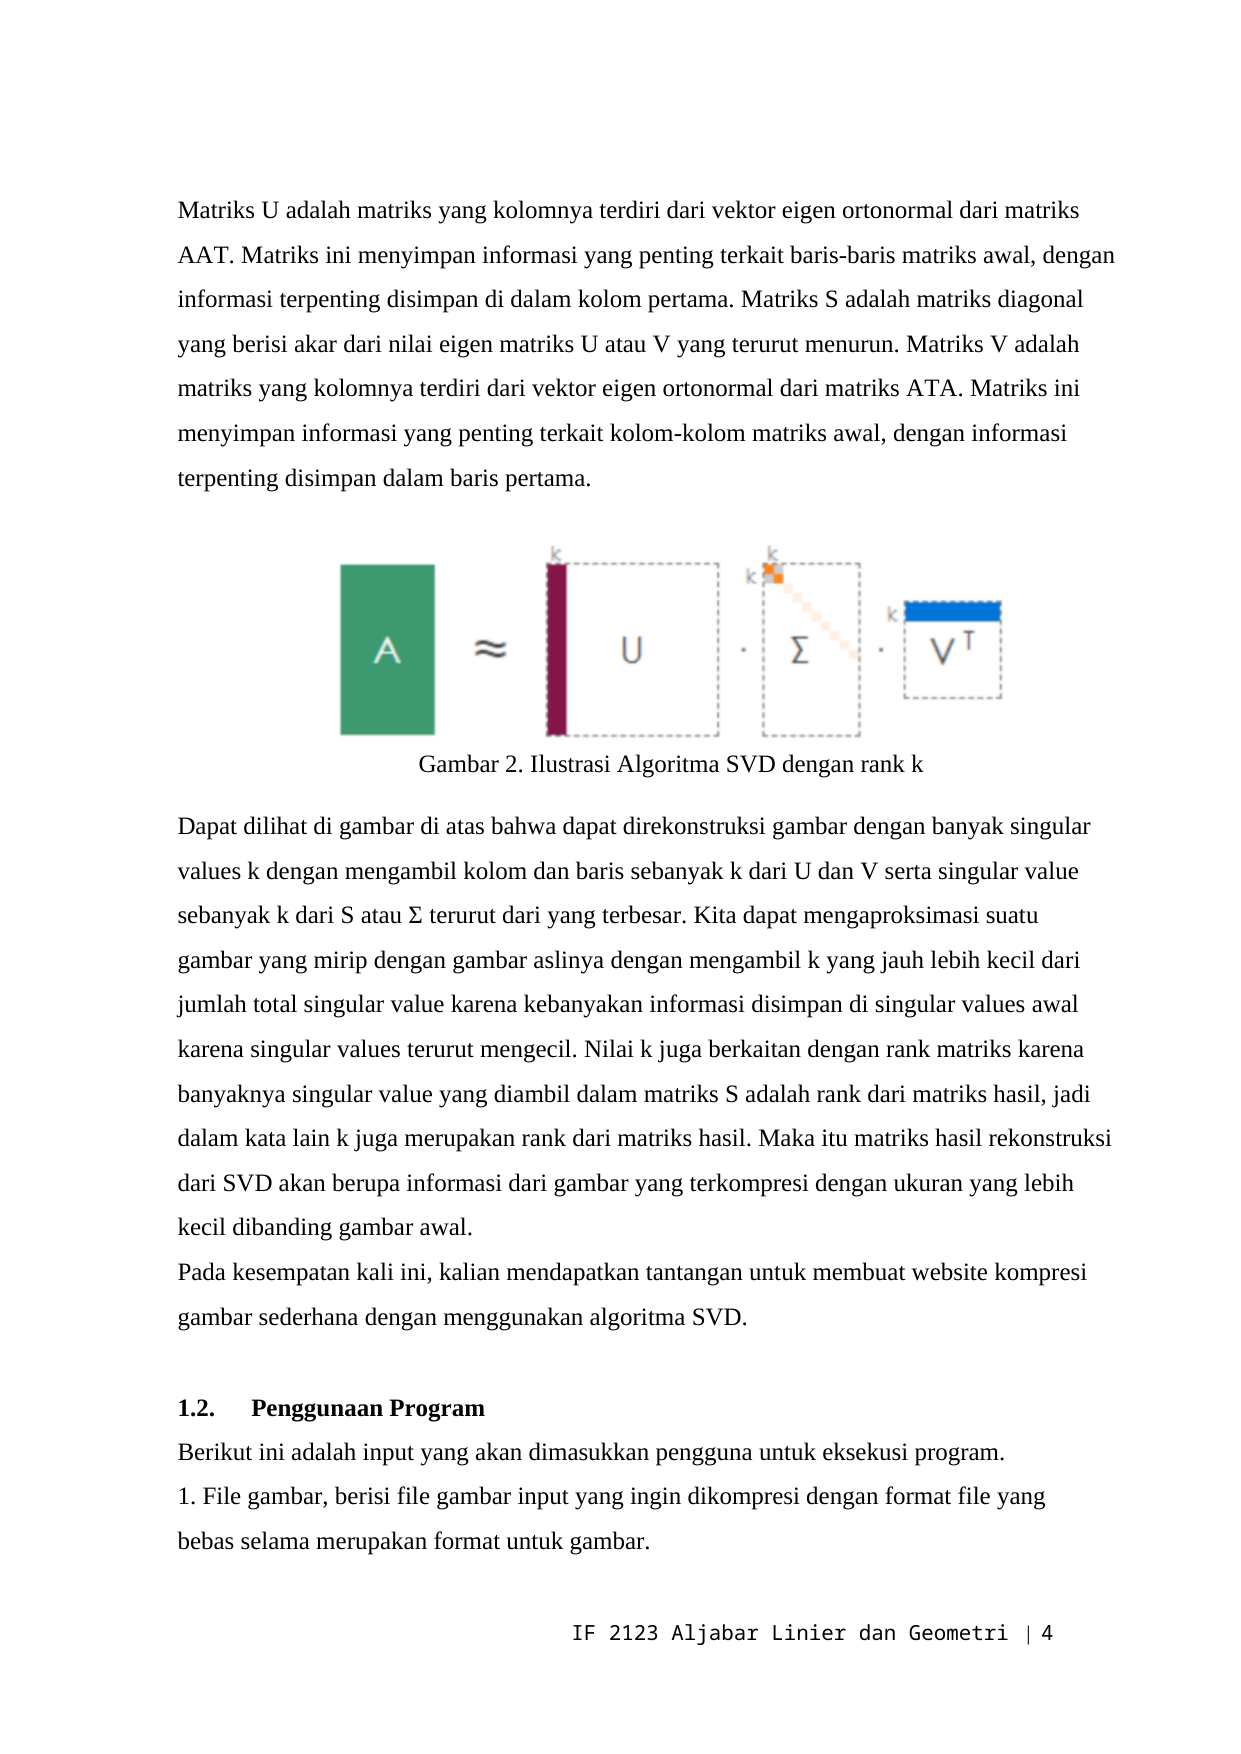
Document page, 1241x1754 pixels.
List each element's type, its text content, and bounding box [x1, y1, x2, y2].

text 1. File gambar, berisi file gambar input yang ingin dikompresi dengan format file yang [177, 1481, 1164, 1510]
text menyimpan informasi yang penting terkait kolom-kolom matriks awal, dengan informasi [177, 418, 1164, 447]
text gambar yang mirip dengan gambar aslinya dengan mengambil k yang jauh lebih kecil dari [177, 945, 1164, 974]
picture [328, 538, 1014, 747]
text karena singular values terurut mengecil. Nilai k juga berkaitan dengan rank matriks karena [177, 1034, 1164, 1063]
text terpenting disimpan dalam baris pertama. [177, 463, 1164, 491]
text bebas selama merupakan format untuk gambar. [177, 1526, 1164, 1554]
text kecil dibanding gambar awal. [177, 1212, 1164, 1241]
text Dapat dilihat di gambar di atas bahwa dapat direkonstruksi gambar dengan banyak singular [177, 811, 1164, 840]
text banyaknya singular value yang diambil dalam matriks S adalah rank dari matriks hasil, jadi [177, 1079, 1164, 1107]
text gambar sederhana dengan menggunakan algoritma SVD. [177, 1302, 1164, 1330]
text matriks yang kolomnya terdiri dari vektor eigen ortonormal dari matriks ATA. Matriks ini [177, 373, 1164, 402]
text yang berisi akar dari nilai eigen matriks U atau V yang terurut menurun. Matriks V adalah [177, 329, 1164, 358]
text values k dengan mengambil kolom dan baris sebanyak k dari U dan V serta singular value [177, 856, 1164, 884]
text Berikut ini adalah input yang akan dimasukkan pengguna untuk eksekusi program. [177, 1437, 1164, 1465]
text Pada kesempatan kali ini, kalian mendapatkan tantangan untuk membuat website kompresi [177, 1257, 1164, 1286]
text jumlah total singular value karena kebanyakan informasi disimpan di singular values awal [177, 989, 1164, 1018]
text AAT. Matriks ini menyimpan informasi yang penting terkait baris-baris matriks awal, dengan [177, 240, 1164, 268]
text sebanyak k dari S atau Σ terurut dari yang terbesar. Kita dapat mengaproksimasi suatu [177, 900, 1164, 929]
subtitle Penggunaan Program [177, 1393, 1164, 1422]
text dalam kata lain k juga merupakan rank dari matriks hasil. Maka itu matriks hasil rekonstruksi [177, 1123, 1164, 1152]
text Gambar 2. Ilustrasi Algoritma SVD dengan rank k [177, 749, 1164, 778]
text informasi terpenting disimpan di dalam kolom pertama. Matriks S adalah matriks diagonal [177, 284, 1164, 313]
text Matriks U adalah matriks yang kolomnya terdiri dari vektor eigen ortonormal dari matriks [177, 195, 1164, 224]
text dari SVD akan berupa informasi dari gambar yang terkompresi dengan ukuran yang lebih [177, 1168, 1164, 1197]
